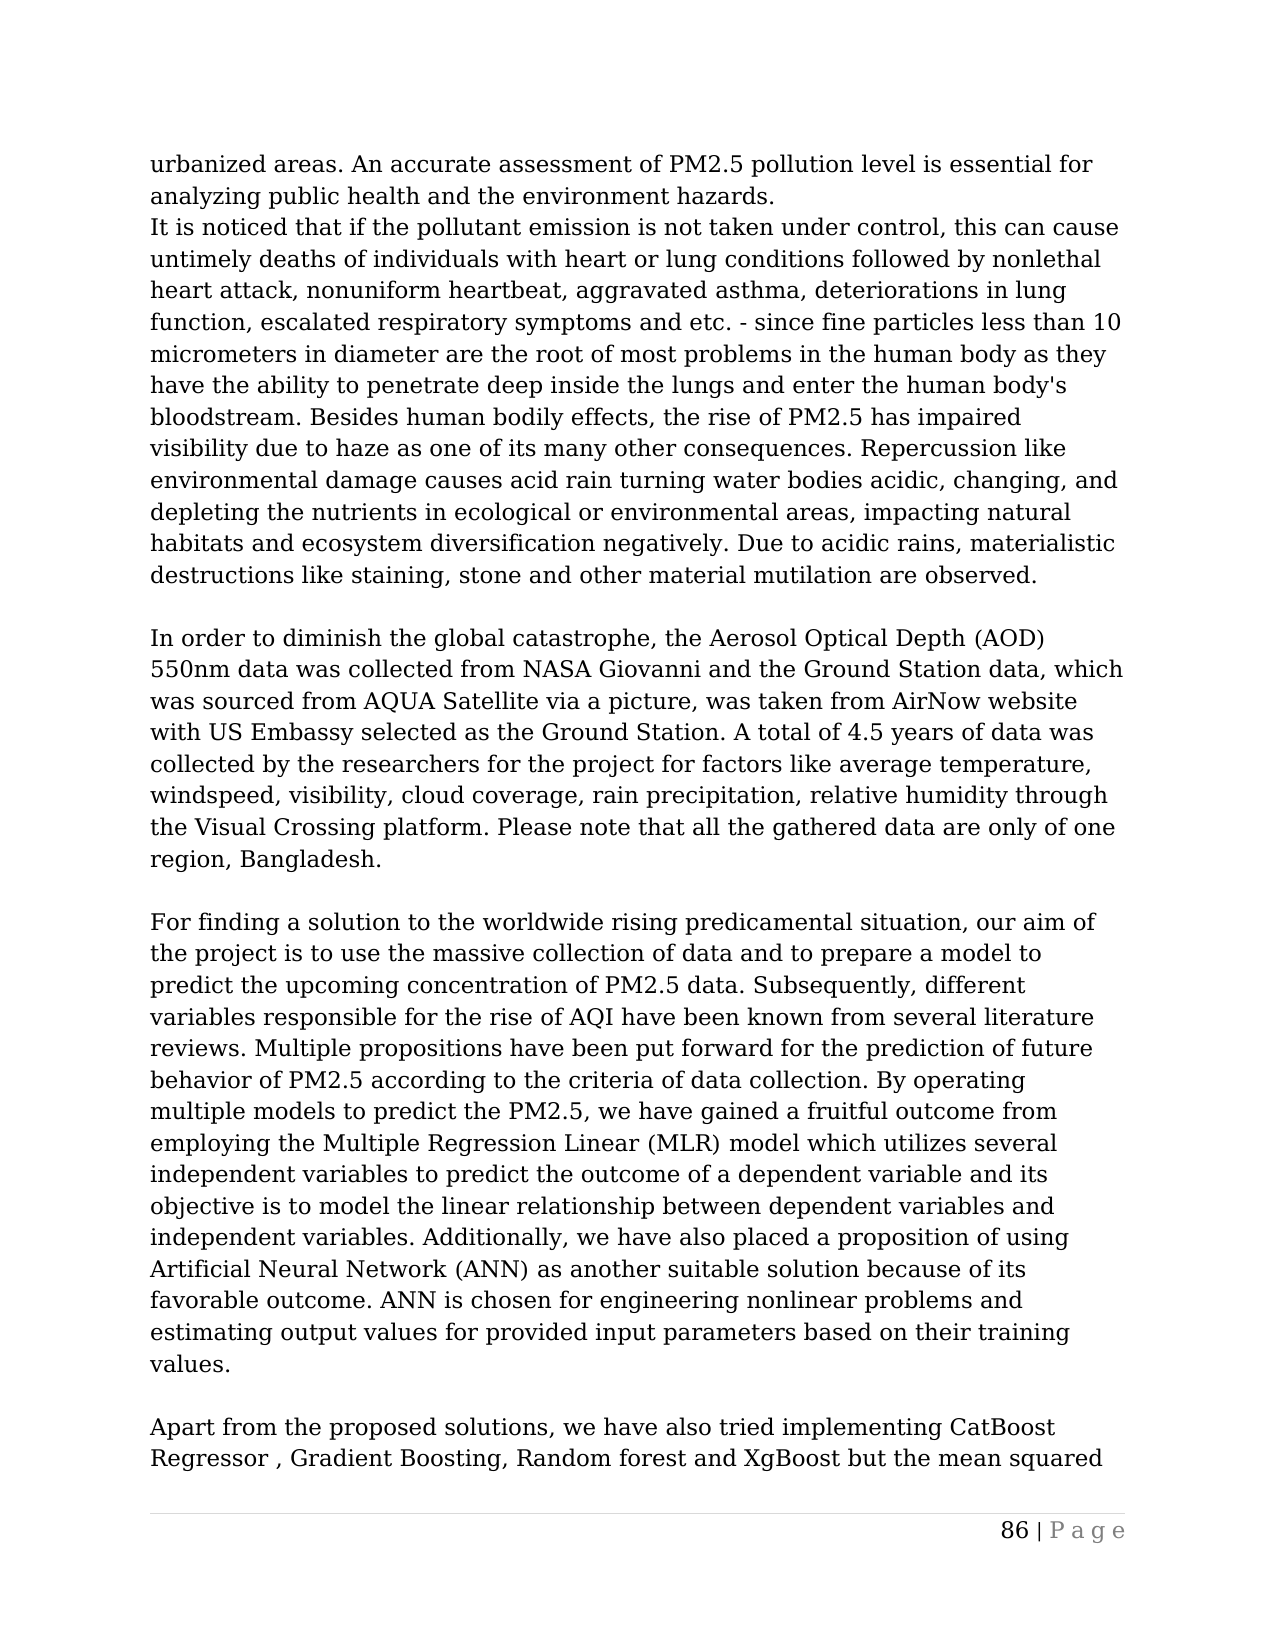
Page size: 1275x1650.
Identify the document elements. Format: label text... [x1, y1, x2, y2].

text For finding a solution to the worldwide rising predicamental situation, our aim of the project is to use the massive collection of data and to prepare a model to predict the upcoming concentration of PM2.5 data. Subsequently, different variables responsible for the rise of AQI have been known from several literature reviews. Multiple propositions have been put forward for the prediction of future behavior of PM2.5 according to the criteria of data collection. By operating multiple models to predict the PM2.5, we have gained a fruitful outcome from employing the Multiple Regression Linear (MLR) model which utilizes several independent variables to predict the outcome of a dependent variable and its objective is to model the linear relationship between dependent variables and independent variables. Additionally, we have also placed a proposition of using Artificial Neural Network (ANN) as another suitable solution because of its favorable outcome. ANN is chosen for engineering nonlinear problems and estimating output values for provided input parameters based on their training values. [150, 907, 1125, 1377]
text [150, 150, 1125, 209]
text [150, 1412, 1125, 1472]
text In order to diminish the global catastrophe, the Aerosol Optical Depth (AOD) 550nm data was collected from NASA Giovanni and the Ground Station data, which was sourced from AQUA Satellite via a picture, was taken from AirNow website with US Embassy selected as the Ground Station. A total of 4.5 years of data was collected by the researchers for the project for factors like average temperature, windspeed, visibility, cloud coverage, rain precipitation, relative humidity through the Visual Crossing platform. Please note that all the gathered data are only of one region, Bangladesh. [150, 623, 1125, 872]
text It is noticed that if the pollutant emission is not taken under control, this can cause untimely deaths of individuals with heart or lung conditions followed by nonlethal heart attack, nonuniform heartbeat, aggravated asthma, deteriorations in lung function, escalated respiratory symptoms and etc. - since fine particles less than 10 micrometers in diameter are the root of most problems in the human body as they have the ability to penetrate deep inside the lungs and enter the human body's bloodstream. Besides human bodily effects, the rise of PM2.5 has impaired visibility due to haze as one of its many other consequences. Repercussion like environmental damage causes acid rain turning water bodies acidic, changing, and depleting the nutrients in ecological or environmental areas, impacting natural habitats and ecosystem diversification negatively. Due to acidic rains, materialistic destructions like staining, stone and other material mutilation are observed. [150, 213, 1125, 588]
